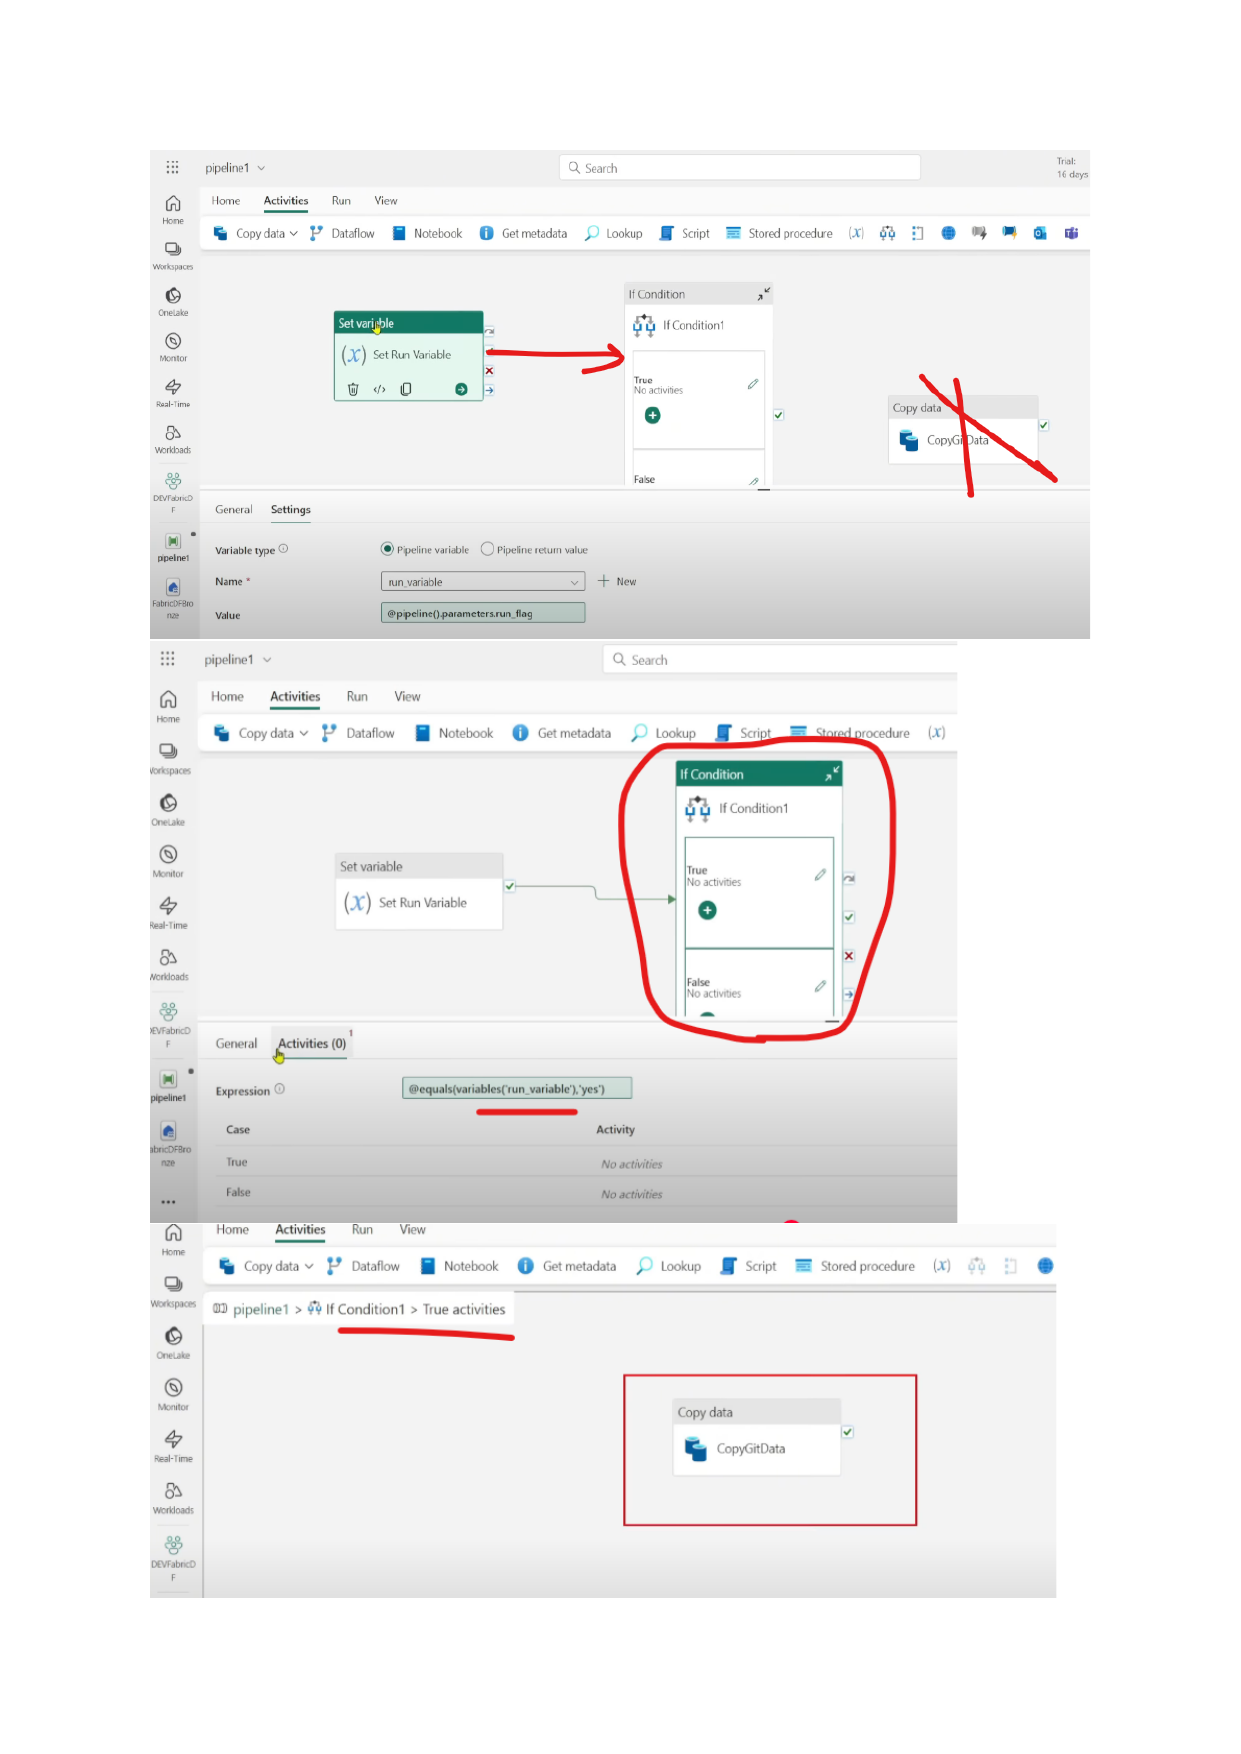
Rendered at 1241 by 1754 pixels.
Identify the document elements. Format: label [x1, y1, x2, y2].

picture [150, 641, 958, 1223]
text [150, 639, 1090, 1598]
picture [150, 150, 1091, 639]
picture [150, 1224, 1057, 1598]
